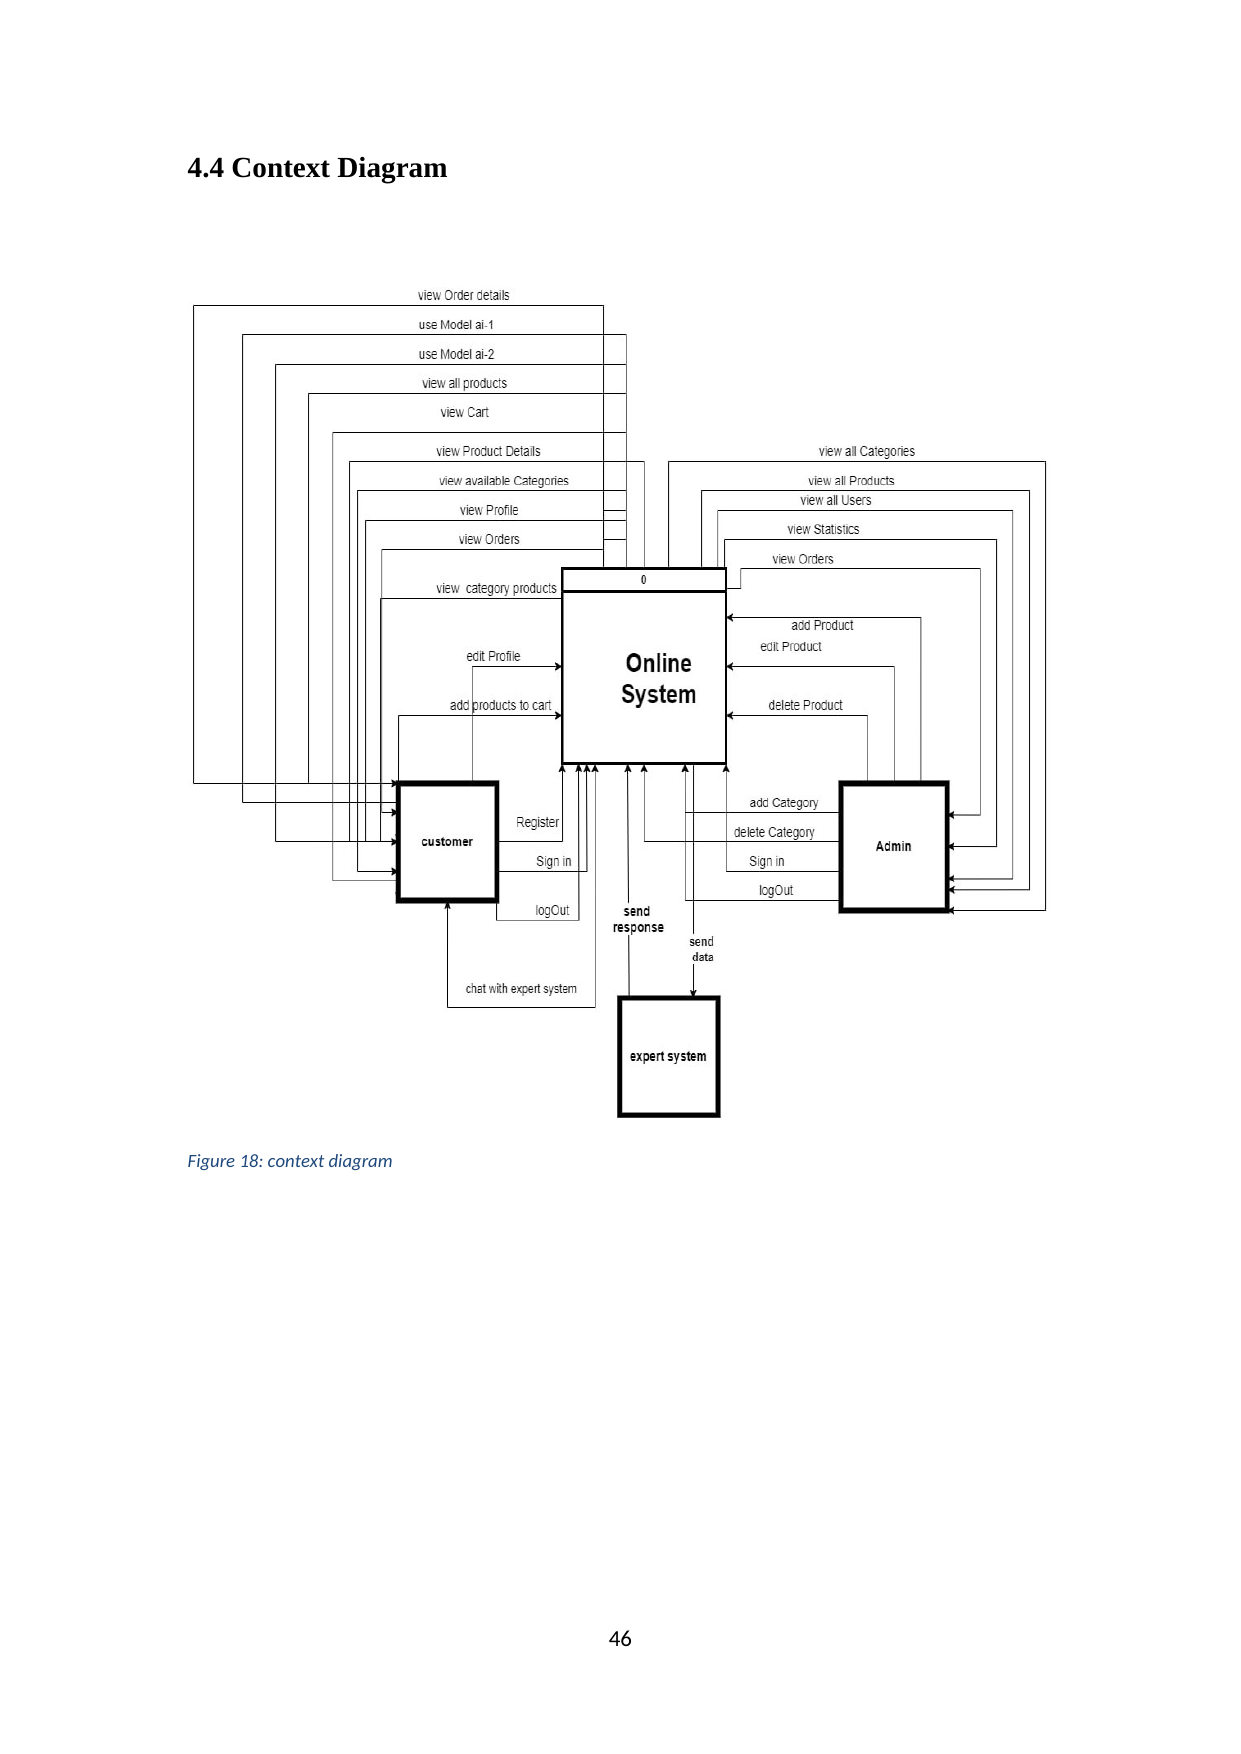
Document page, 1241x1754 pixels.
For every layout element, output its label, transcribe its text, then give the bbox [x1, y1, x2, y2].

subtitle 4.4 Context Diagram [187, 150, 1053, 183]
picture [187, 287, 1053, 1118]
